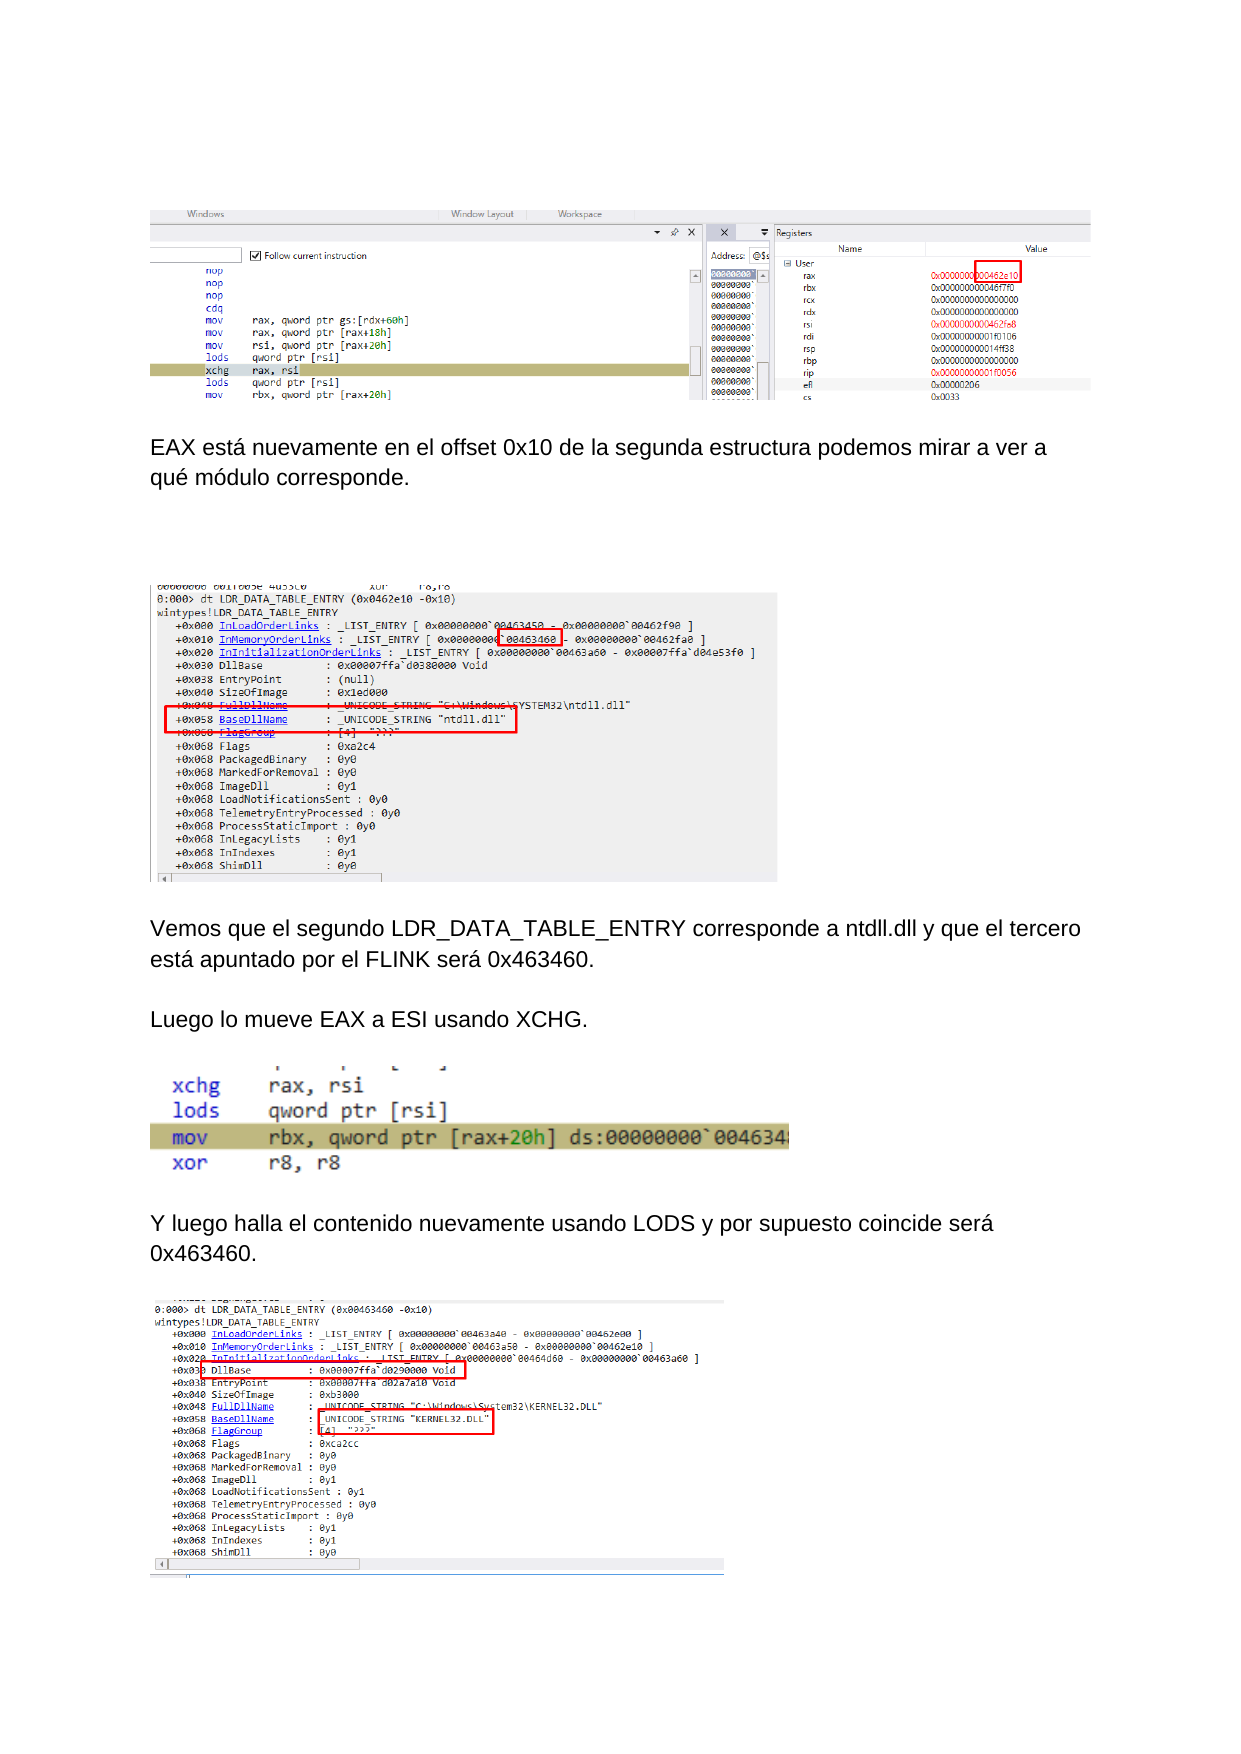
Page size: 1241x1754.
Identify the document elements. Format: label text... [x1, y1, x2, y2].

picture [150, 585, 778, 882]
text Vemos que el segundo LDR_DATA_TABLE_ENTRY corresponde a ntdll.dll y que el tercero está apuntado por el FLINK será 0x463460. [150, 915, 1090, 972]
text EAX está nuevamente en el offset 0x10 de la segunda estructura podemos mirar a ver a qué módulo corresponde. [150, 434, 1090, 491]
picture [150, 1066, 789, 1176]
text Y luego halla el contenido nuevamente usando LODS y por supuesto coincide será 0x463460. [150, 1210, 1090, 1266]
picture [150, 210, 1091, 400]
picture [150, 1300, 724, 1578]
text Luego lo mueve EAX a ESI usando XCHG. [150, 1006, 1090, 1032]
